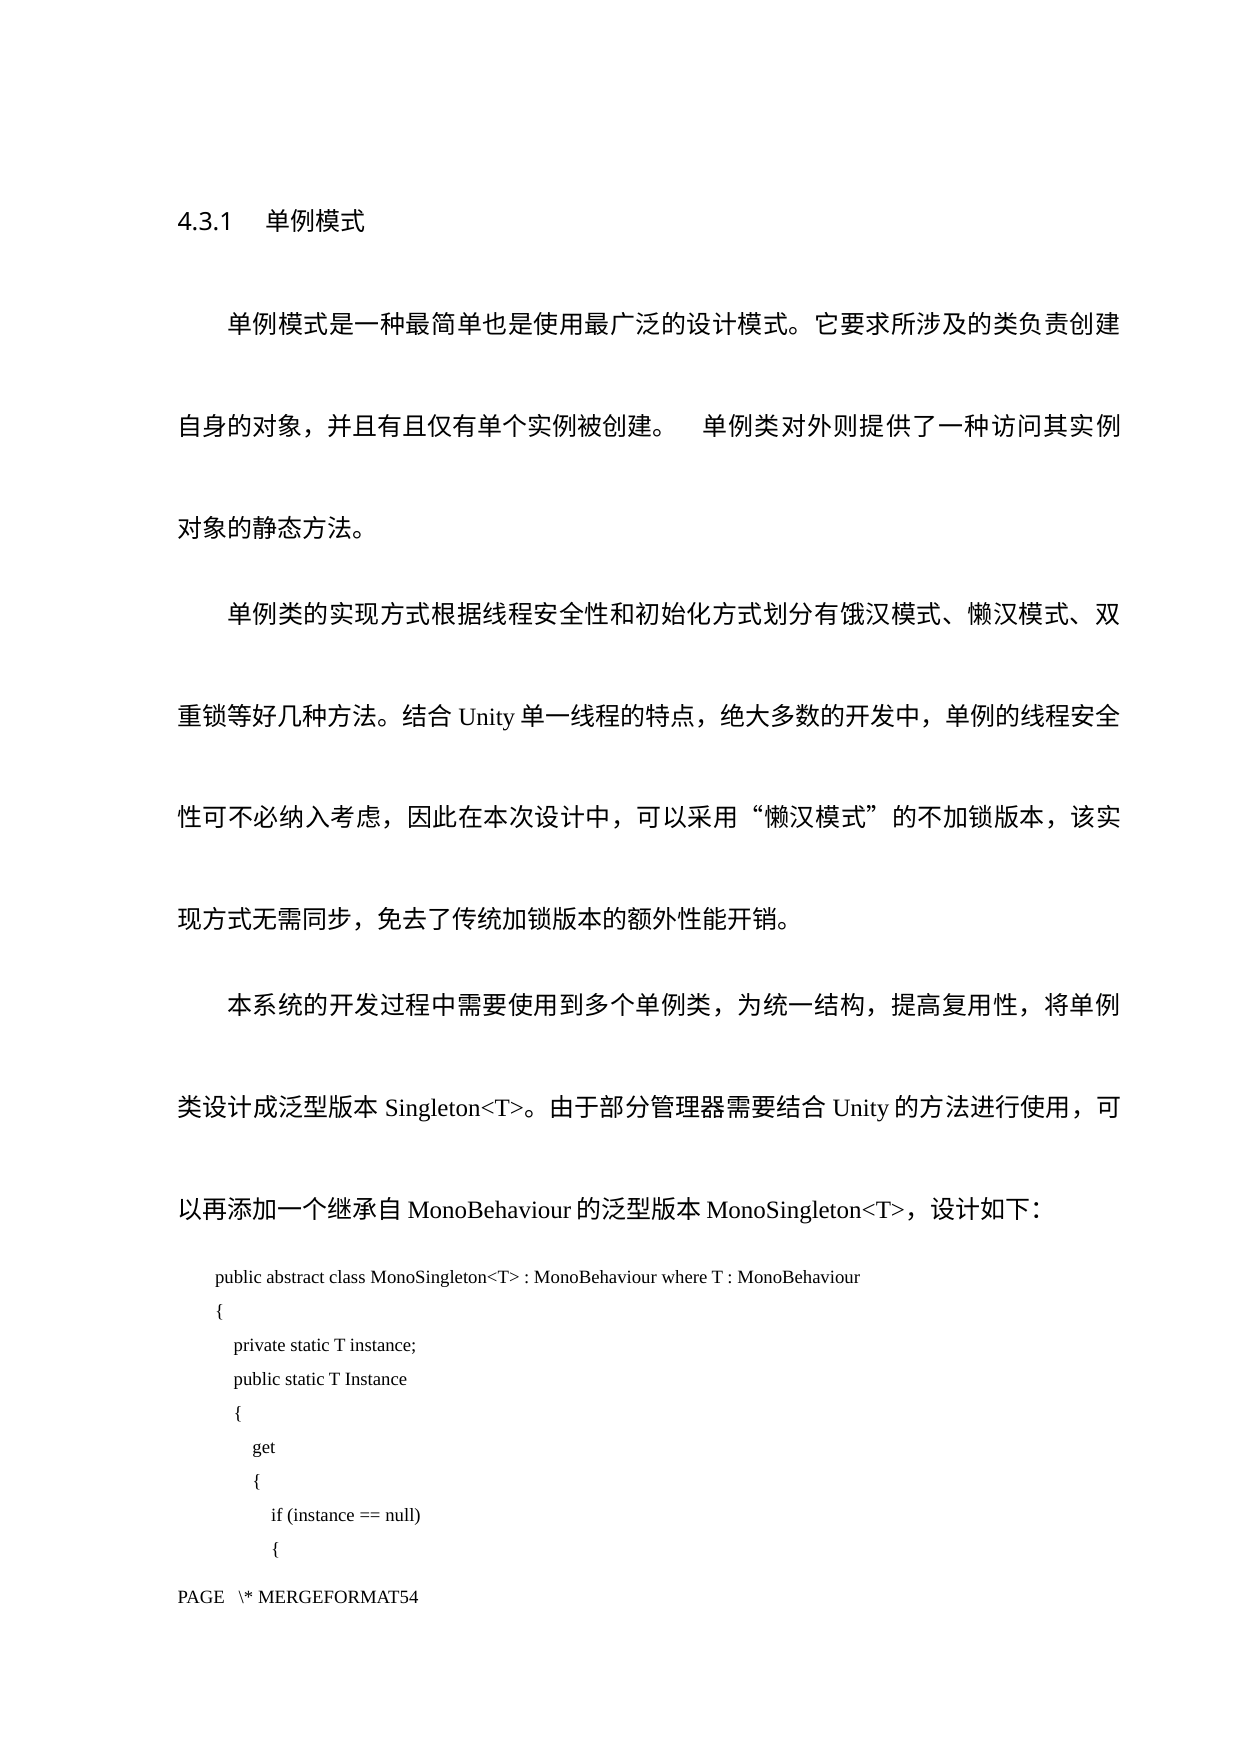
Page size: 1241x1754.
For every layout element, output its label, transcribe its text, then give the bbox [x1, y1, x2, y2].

text get [177, 1429, 1122, 1463]
text { [177, 1463, 1122, 1497]
text 单例类的实现方式根据线程安全性和初始化方式划分有饿汉模式、懒汉模式、双重锁等好几种方法。结合Unity单一线程的特点，绝大多数的开发中，单例的线程安全性可不必纳入考虑，因此在本次设计中，可以采用“懒汉模式”的不加锁版本，该实现方式无需同步，免去了传统加锁版本的额外性能开销。 [177, 578, 1122, 952]
text { [177, 1531, 1122, 1565]
text 本系统的开发过程中需要使用到多个单例类，为统一结构，提高复用性，将单例类设计成泛型版本Singleton<T>。由于部分管理器需要结合Unity的方法进行使用，可以再添加一个继承自MonoBehaviour的泛型版本MonoSingleton<T>，设计如下： [177, 970, 1122, 1242]
subtitle 单例模式 [177, 185, 1122, 253]
text { [177, 1294, 1122, 1328]
text private static T instance; [177, 1328, 1122, 1362]
text if (instance == null) [177, 1497, 1122, 1531]
text public static T Instance [177, 1362, 1122, 1396]
text public abstract class MonoSingleton<T> : MonoBehaviour where T : MonoBehaviour [177, 1260, 1122, 1294]
text { [177, 1396, 1122, 1429]
text 单例模式是一种最简单也是使用最广泛的设计模式。它要求所涉及的类负责创建自身的对象，并且有且仅有单个实例被创建。 单例类对外则提供了一种访问其实例对象的静态方法。 [177, 288, 1122, 560]
